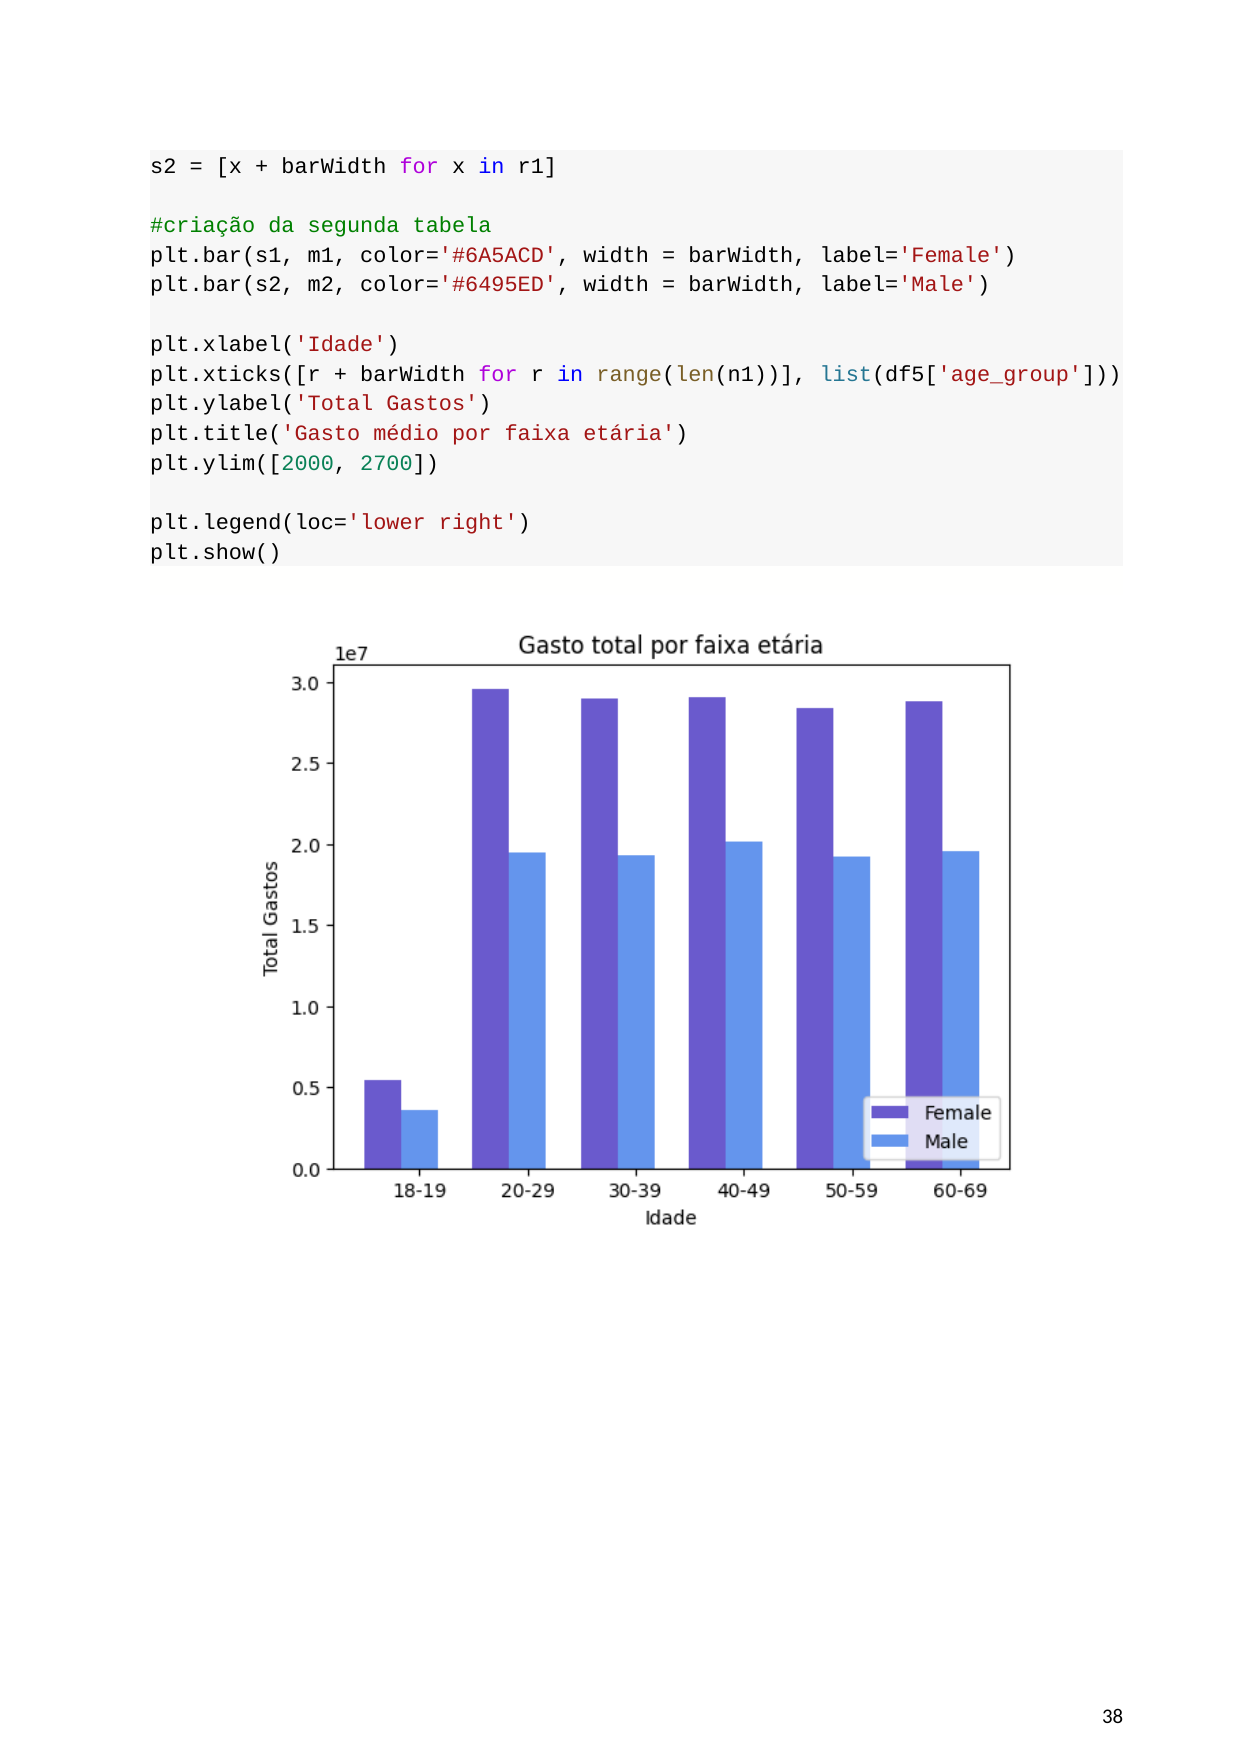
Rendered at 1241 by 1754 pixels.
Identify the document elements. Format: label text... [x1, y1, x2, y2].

text plt.title('Gasto médio por faixa etária') [150, 417, 1123, 447]
text plt.bar(s2, m2, color='#6495ED', width = barWidth, label='Male') [150, 269, 1123, 298]
text plt.bar(s1, m1, color='#6A5ACD', width = barWidth, label='Female') [150, 239, 1123, 269]
text s2 = [x + barWidth for x in r1] [150, 150, 1123, 180]
text plt.legend(loc='lower right') [150, 506, 1123, 536]
text plt.show() [150, 536, 1123, 566]
text plt.xticks([r + barWidth for r in range(len(n1))], list(df5['age_group'])) [150, 358, 1123, 387]
text plt.ylabel('Total Gastos') [150, 387, 1123, 417]
text plt.xlabel('Idade') [150, 328, 1123, 358]
text #criação da segunda tabela [150, 209, 1123, 239]
picture [250, 621, 1023, 1241]
text plt.ylim([2000, 2700]) [150, 447, 1123, 477]
